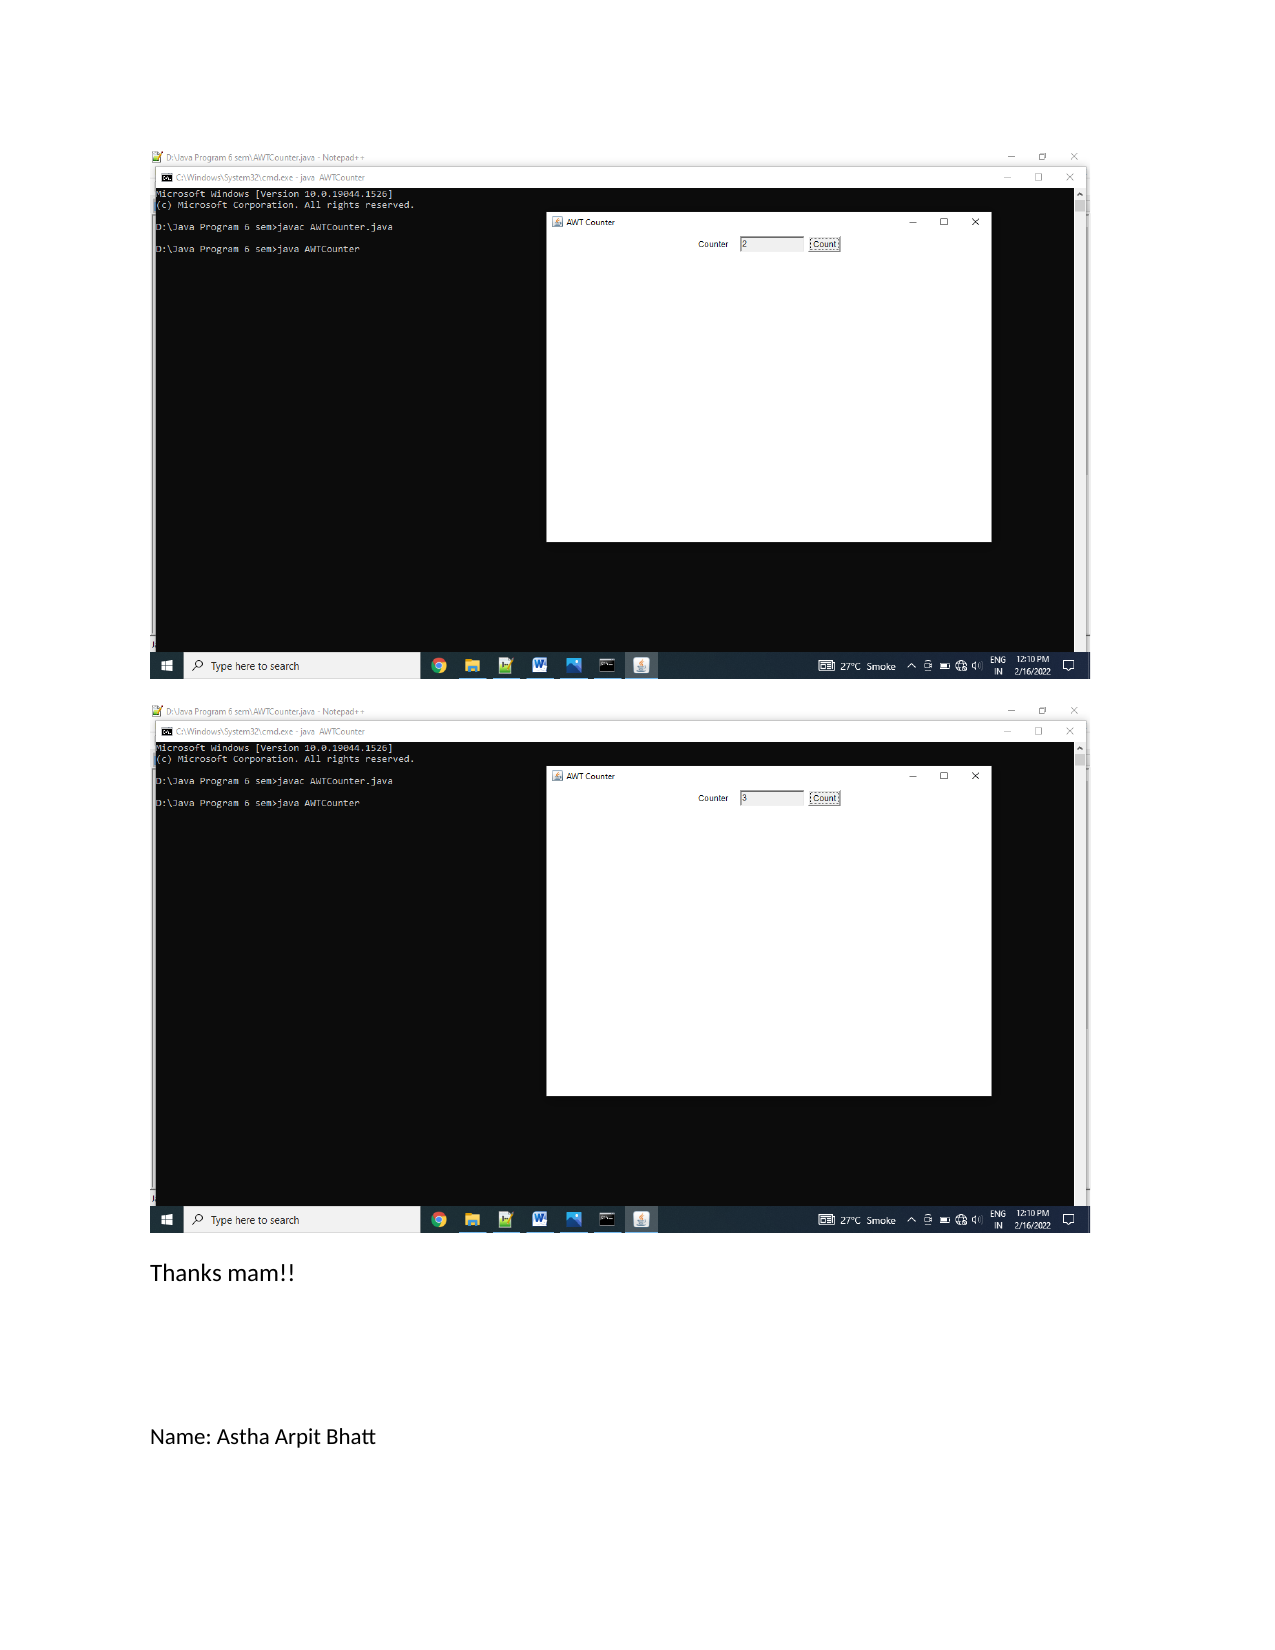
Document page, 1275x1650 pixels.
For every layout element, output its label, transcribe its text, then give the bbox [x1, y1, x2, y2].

text Thanks mam!! [150, 1257, 1125, 1288]
picture [150, 703, 1091, 1233]
picture [150, 150, 1091, 679]
text Name: Astha Arpit Bhatt [150, 1422, 1125, 1450]
